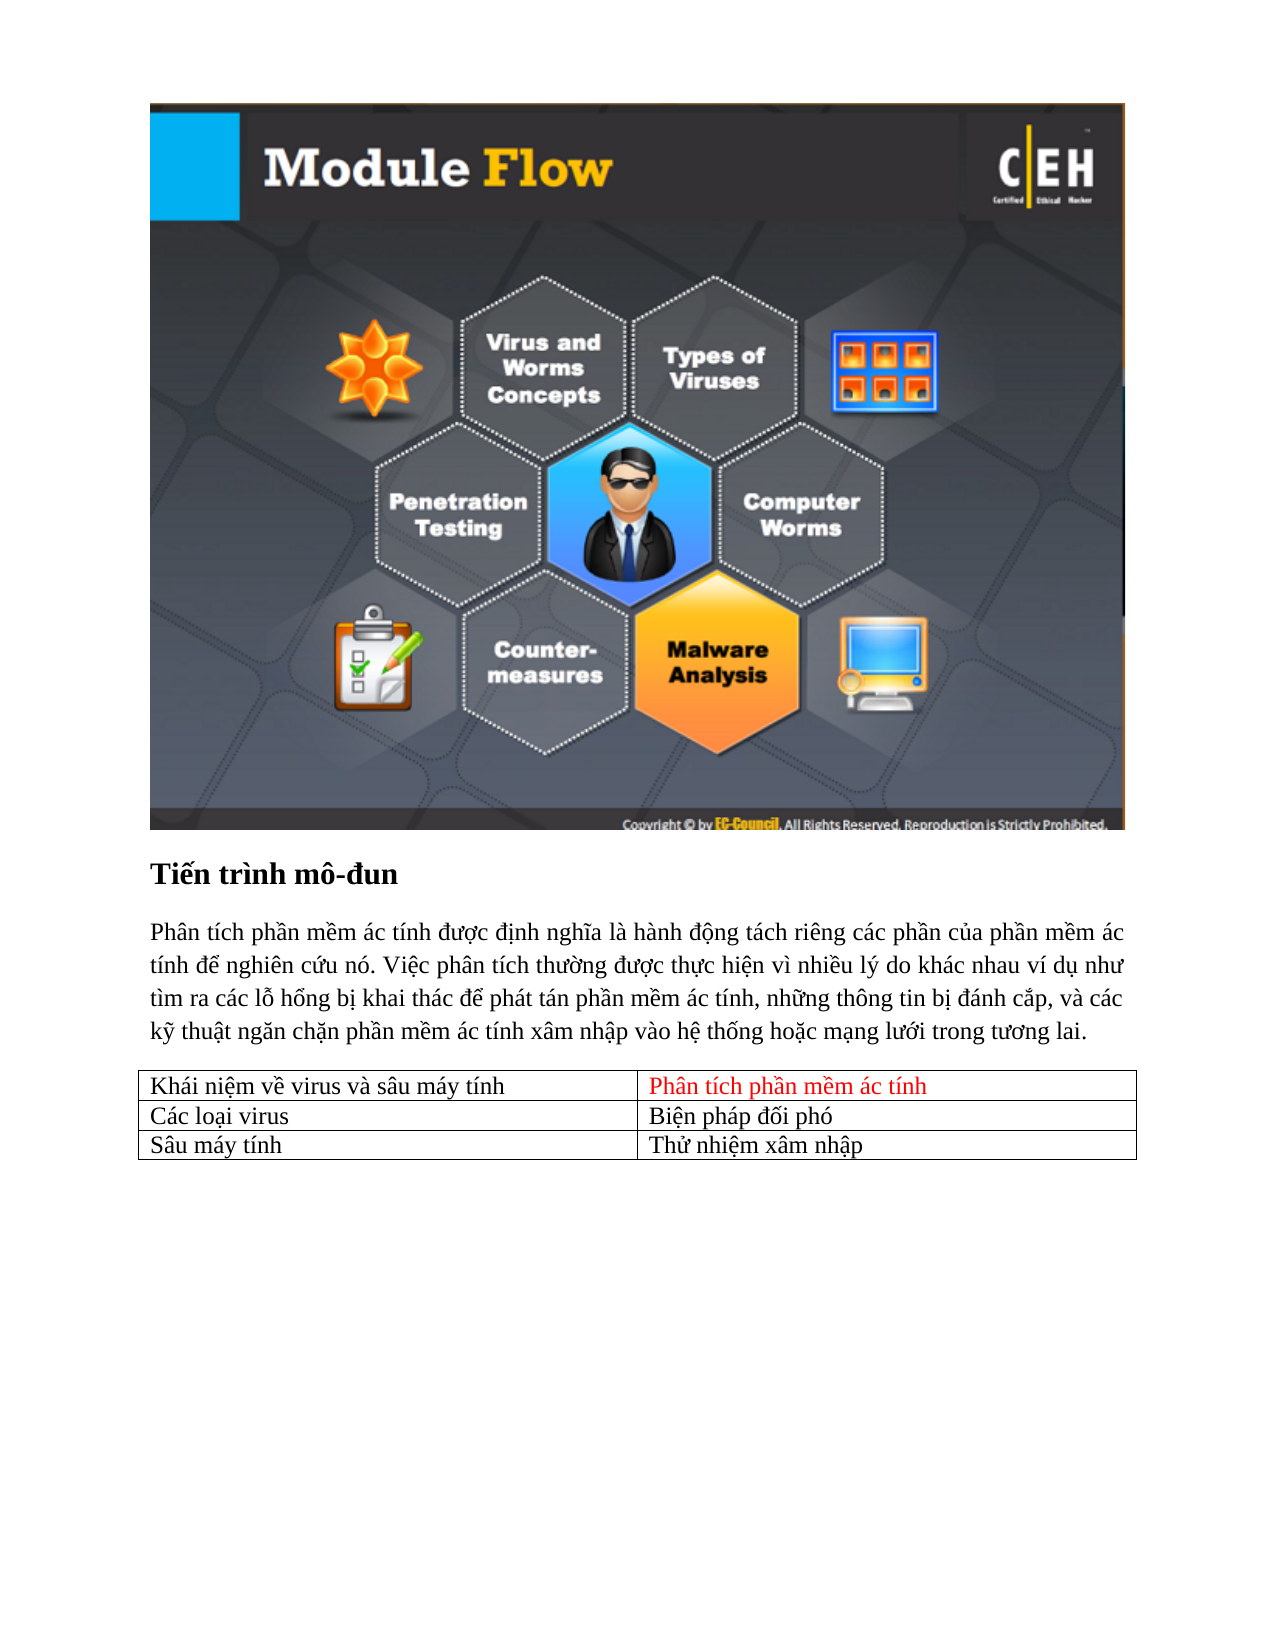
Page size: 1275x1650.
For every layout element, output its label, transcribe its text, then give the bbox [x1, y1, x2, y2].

table_cell Thử nhiệm xâm nhập [638, 1131, 1136, 1159]
table_cell Biện pháp đối phó [638, 1101, 1136, 1129]
picture [150, 103, 1125, 830]
table_cell Các loại virus [139, 1101, 637, 1129]
table_cell Sâu máy tính [139, 1131, 637, 1159]
table_header Phân tích phần mềm ác tính [638, 1071, 1136, 1100]
text Phân tích phần mềm ác tính được định nghĩa là hành động tách riêng các phần của phần mềm ác tính để nghiên cứu nó. Việc phân tích thường được thực hiện vì nhiều lý do khác nhau ví dụ như tìm ra các lỗ hổng bị khai thác để phát tán phần mềm ác tính, những thông tin bị đánh cắp, và các kỹ thuật ngăn chặn phần mềm ác tính xâm nhập vào hệ thống hoặc mạng lưới trong tương lai. [150, 917, 1125, 1045]
table_header Khái niệm về virus và sâu máy tính [139, 1071, 637, 1100]
text Tiến trình mô-đun [150, 855, 1125, 891]
